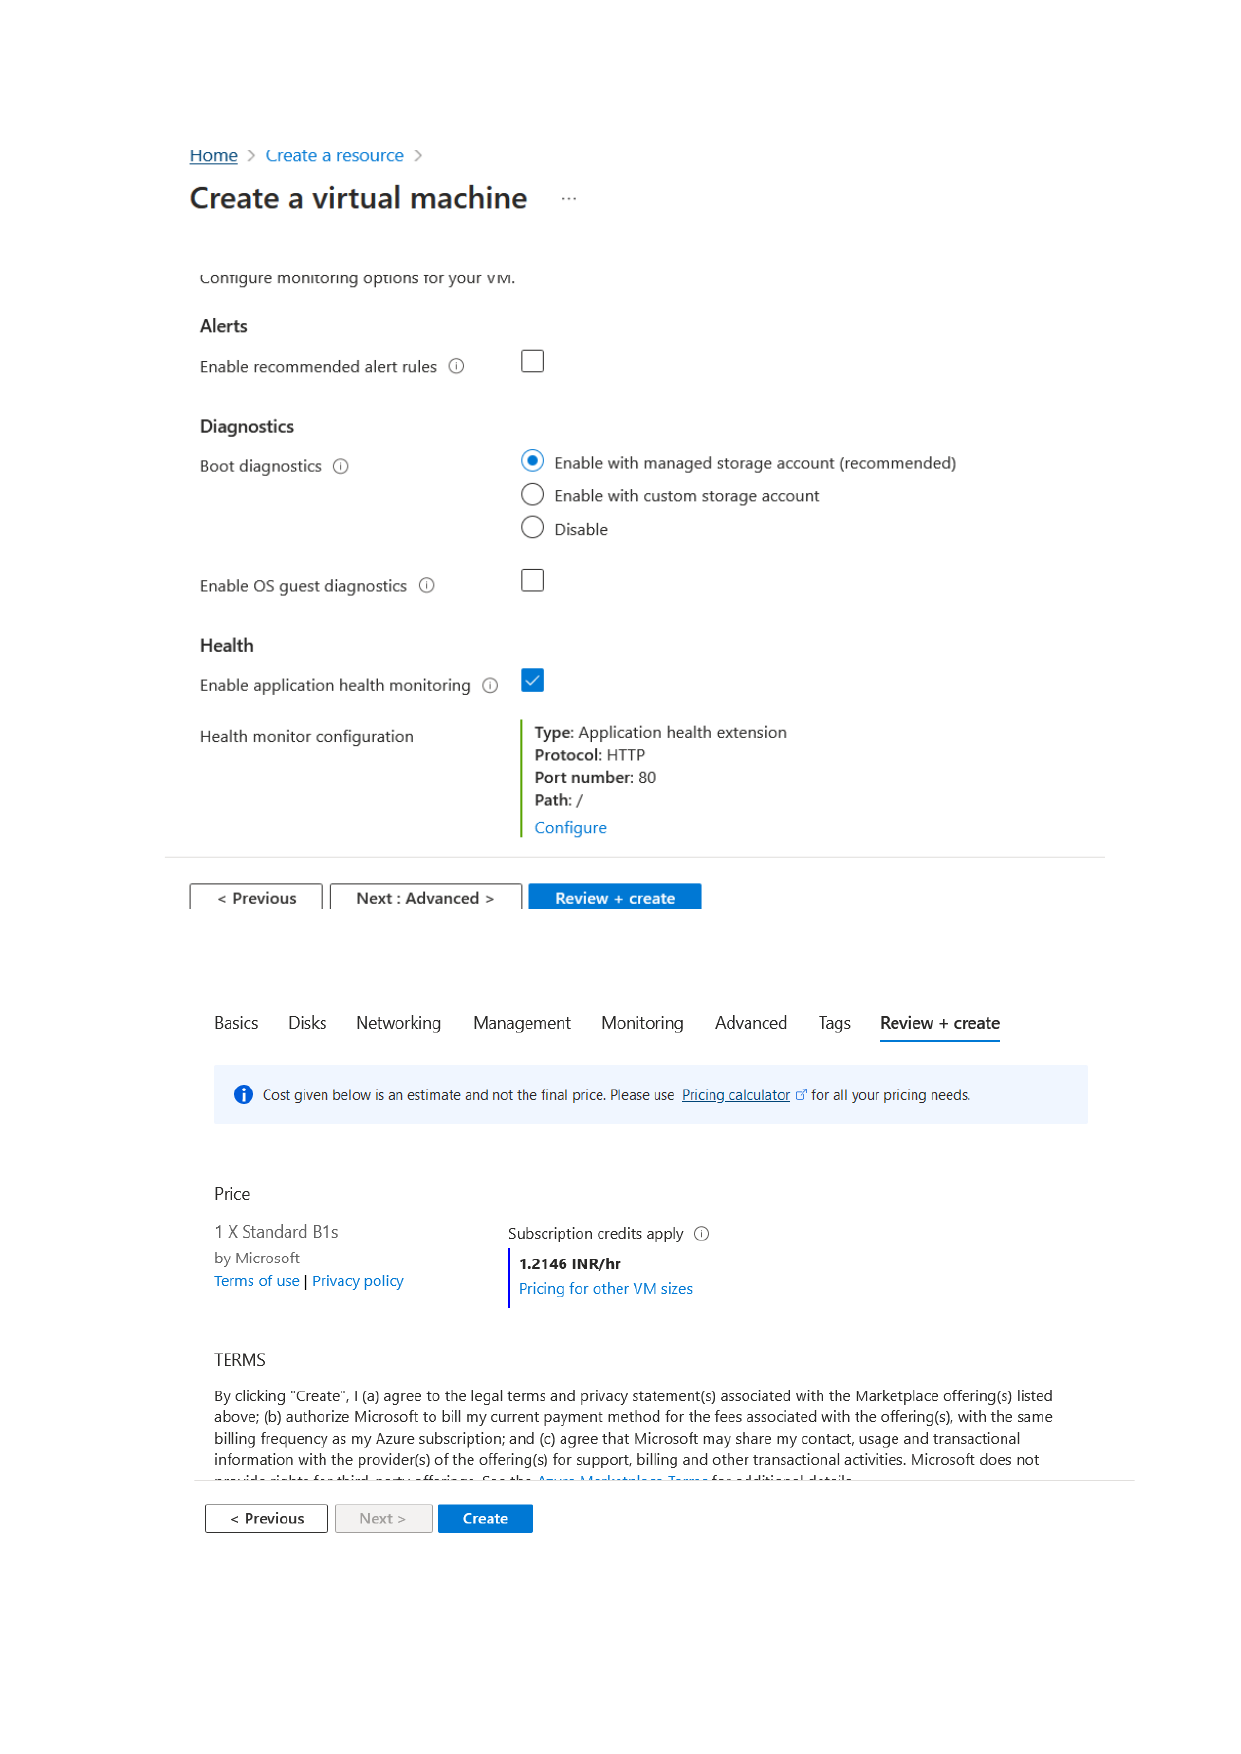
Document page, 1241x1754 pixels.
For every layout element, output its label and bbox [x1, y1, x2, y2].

picture [164, 150, 1105, 909]
picture [194, 995, 1135, 1542]
